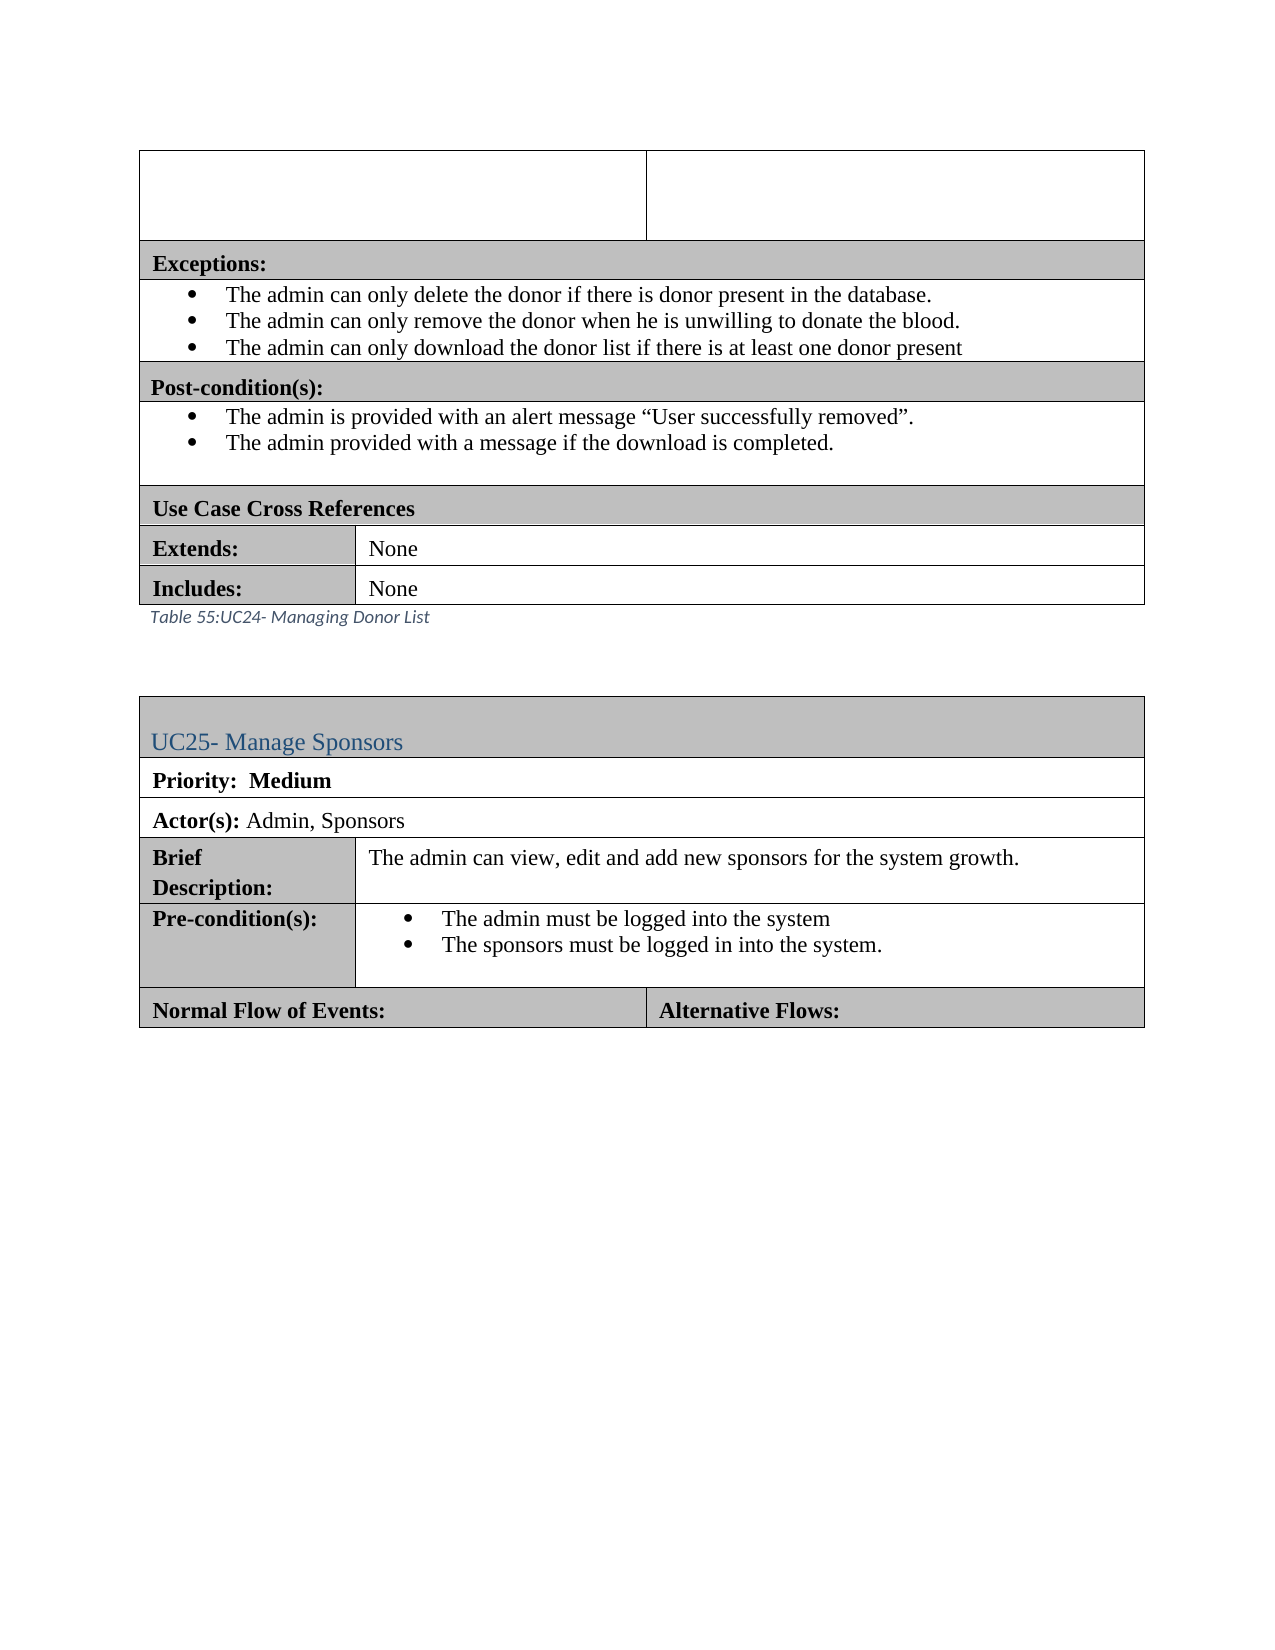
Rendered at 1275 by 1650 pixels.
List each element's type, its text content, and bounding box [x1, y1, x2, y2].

table_cell Pre-condition(s): [140, 904, 355, 987]
table_cell None [356, 566, 1144, 604]
table_cell Normal Flow of Events: [140, 988, 646, 1027]
table_cell Post-condition(s): [140, 362, 1144, 401]
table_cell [647, 151, 1144, 239]
table_cell The admin must be logged into the system The sponsors must be logged in into the system. [356, 904, 1144, 987]
table_cell Includes: [140, 566, 355, 604]
table_cell Brief Description: [140, 838, 355, 903]
table_cell Actor(s): Admin, Sponsors [140, 798, 1144, 837]
table_cell Priority: Medium [140, 758, 1144, 797]
table_cell Exceptions: [140, 241, 1144, 279]
table_header UC25- Manage Sponsors [140, 697, 1144, 757]
table_cell Extends: [140, 526, 355, 564]
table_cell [140, 151, 646, 239]
table_cell The admin can view, edit and add new sponsors for the system growth. [356, 838, 1144, 903]
table_cell Use Case Cross References [140, 486, 1144, 524]
table_cell The admin can only delete the donor if there is donor present in the database. The admin can only remove the donor when he is unwilling to donate the blood. The admin can only download the donor list if there is at least one donor present [140, 280, 1144, 361]
table_cell The admin is provided with an alert message “User successfully removed”. The admin provided with a message if the download is completed. [140, 402, 1144, 485]
table_cell None [356, 526, 1144, 564]
table_cell Alternative Flows: [647, 988, 1144, 1027]
